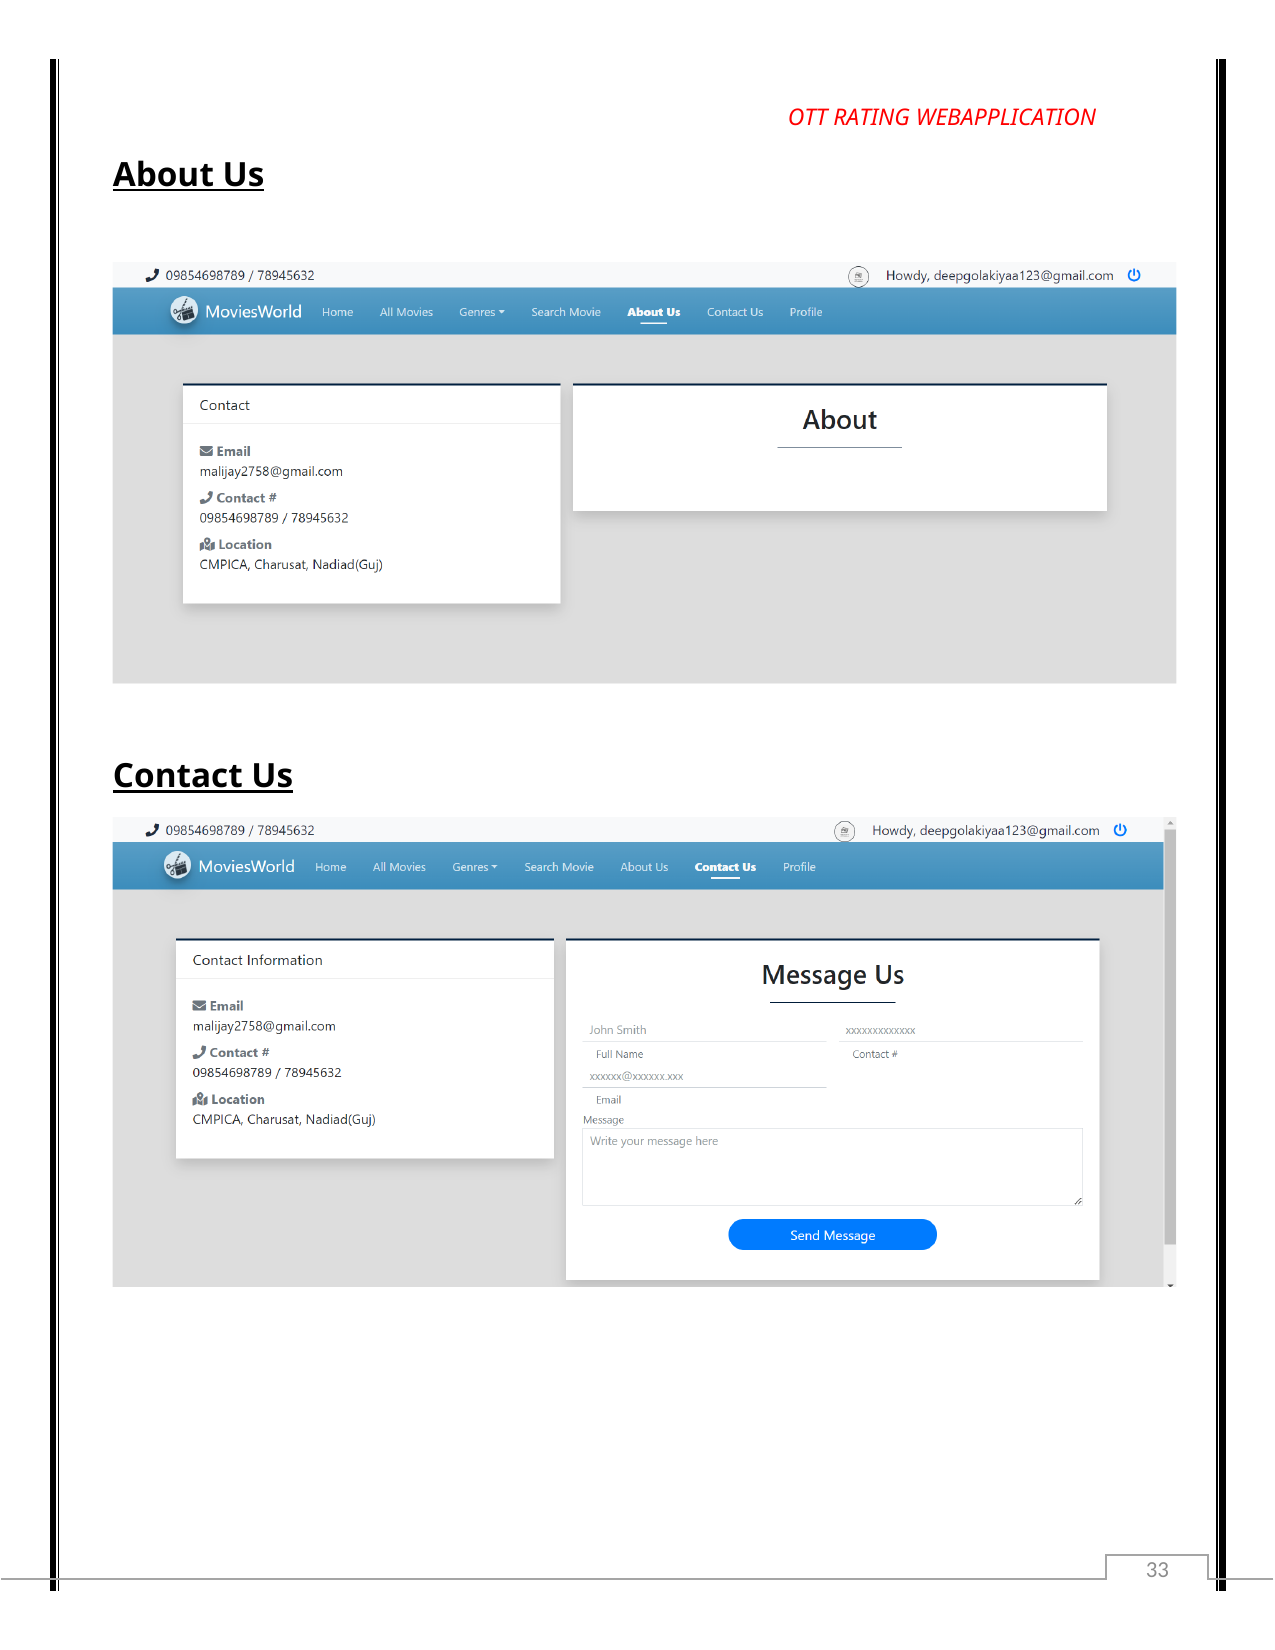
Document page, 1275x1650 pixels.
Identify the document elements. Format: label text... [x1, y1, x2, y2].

text About Us [113, 150, 1177, 196]
picture [112, 262, 1177, 734]
picture [112, 817, 1177, 1287]
text Contact Us [113, 752, 1177, 798]
